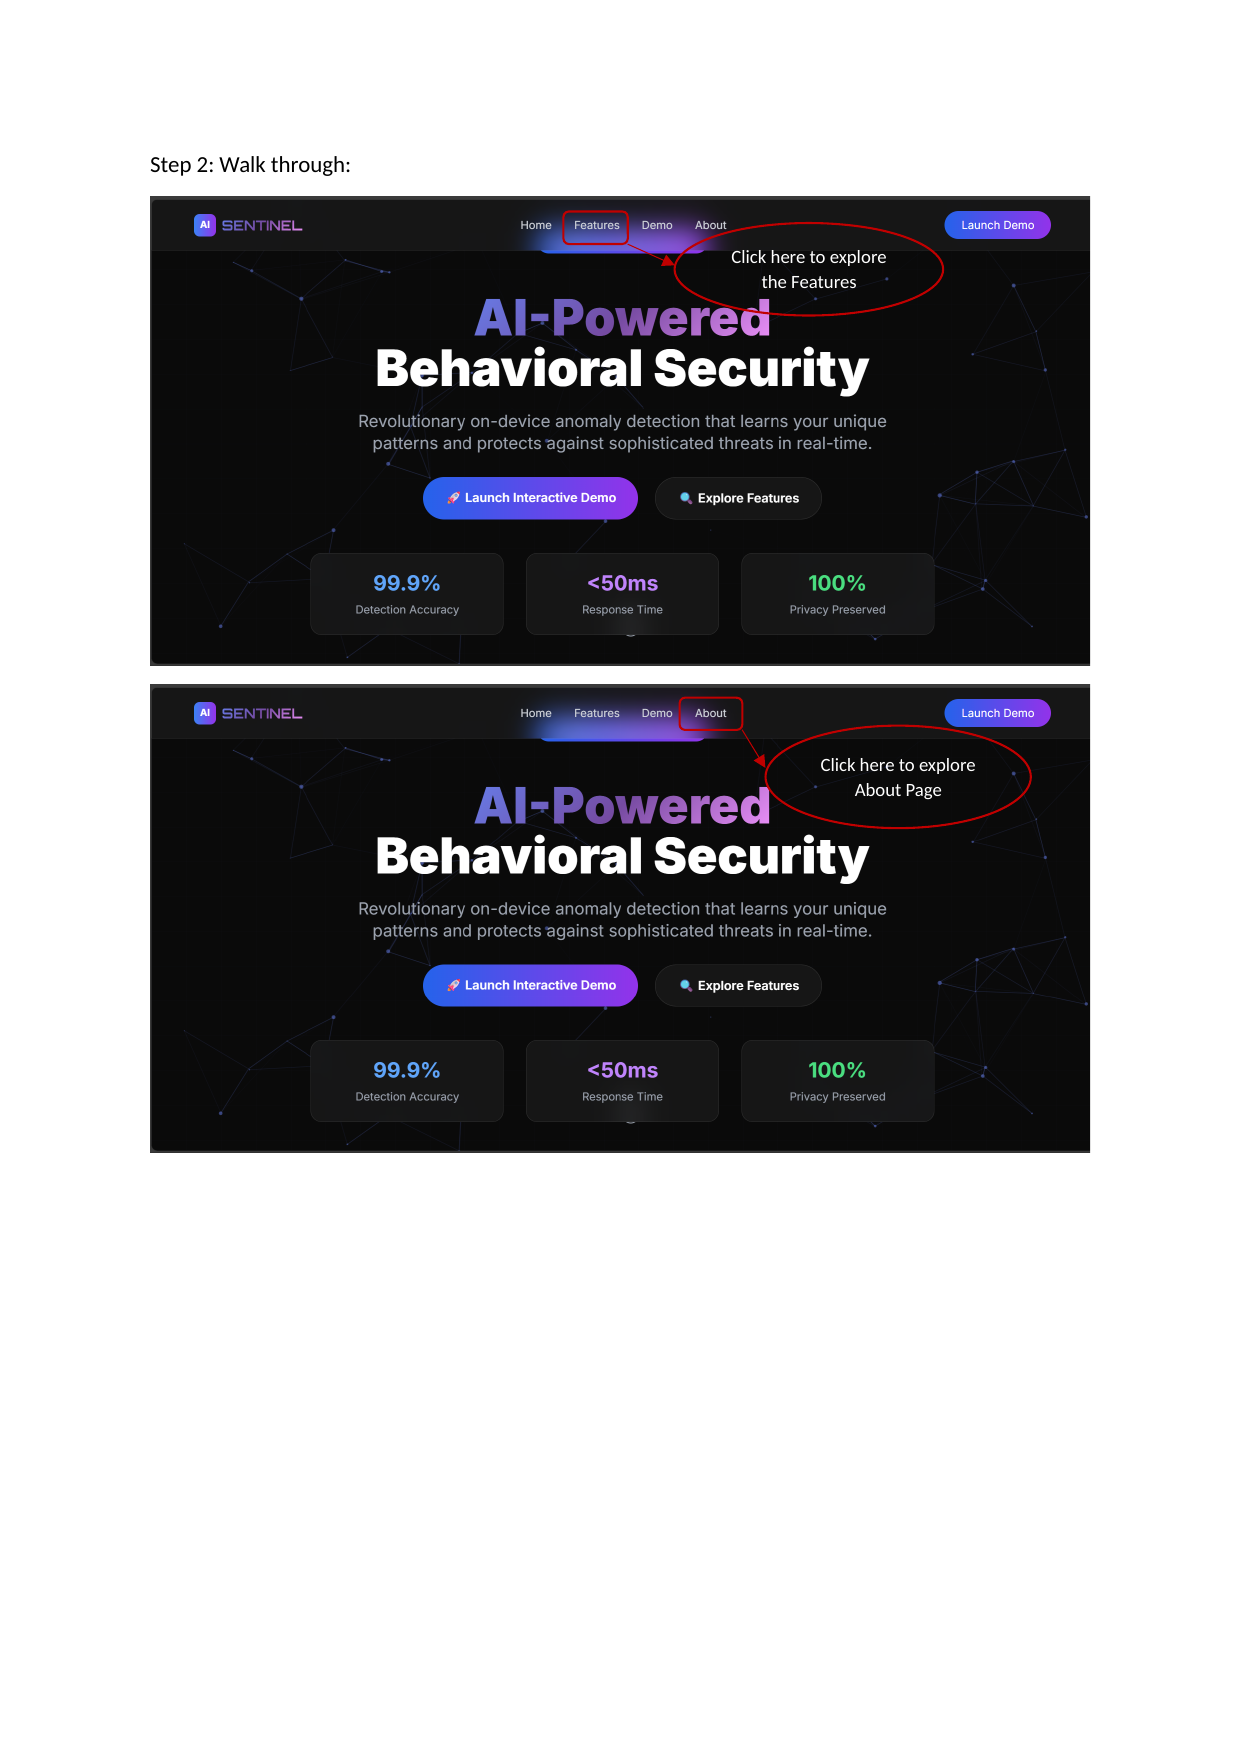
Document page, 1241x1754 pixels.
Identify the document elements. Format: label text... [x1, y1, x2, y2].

text Step 2: Walk through: [150, 150, 1090, 178]
picture [150, 684, 1091, 1153]
picture [150, 196, 1091, 666]
